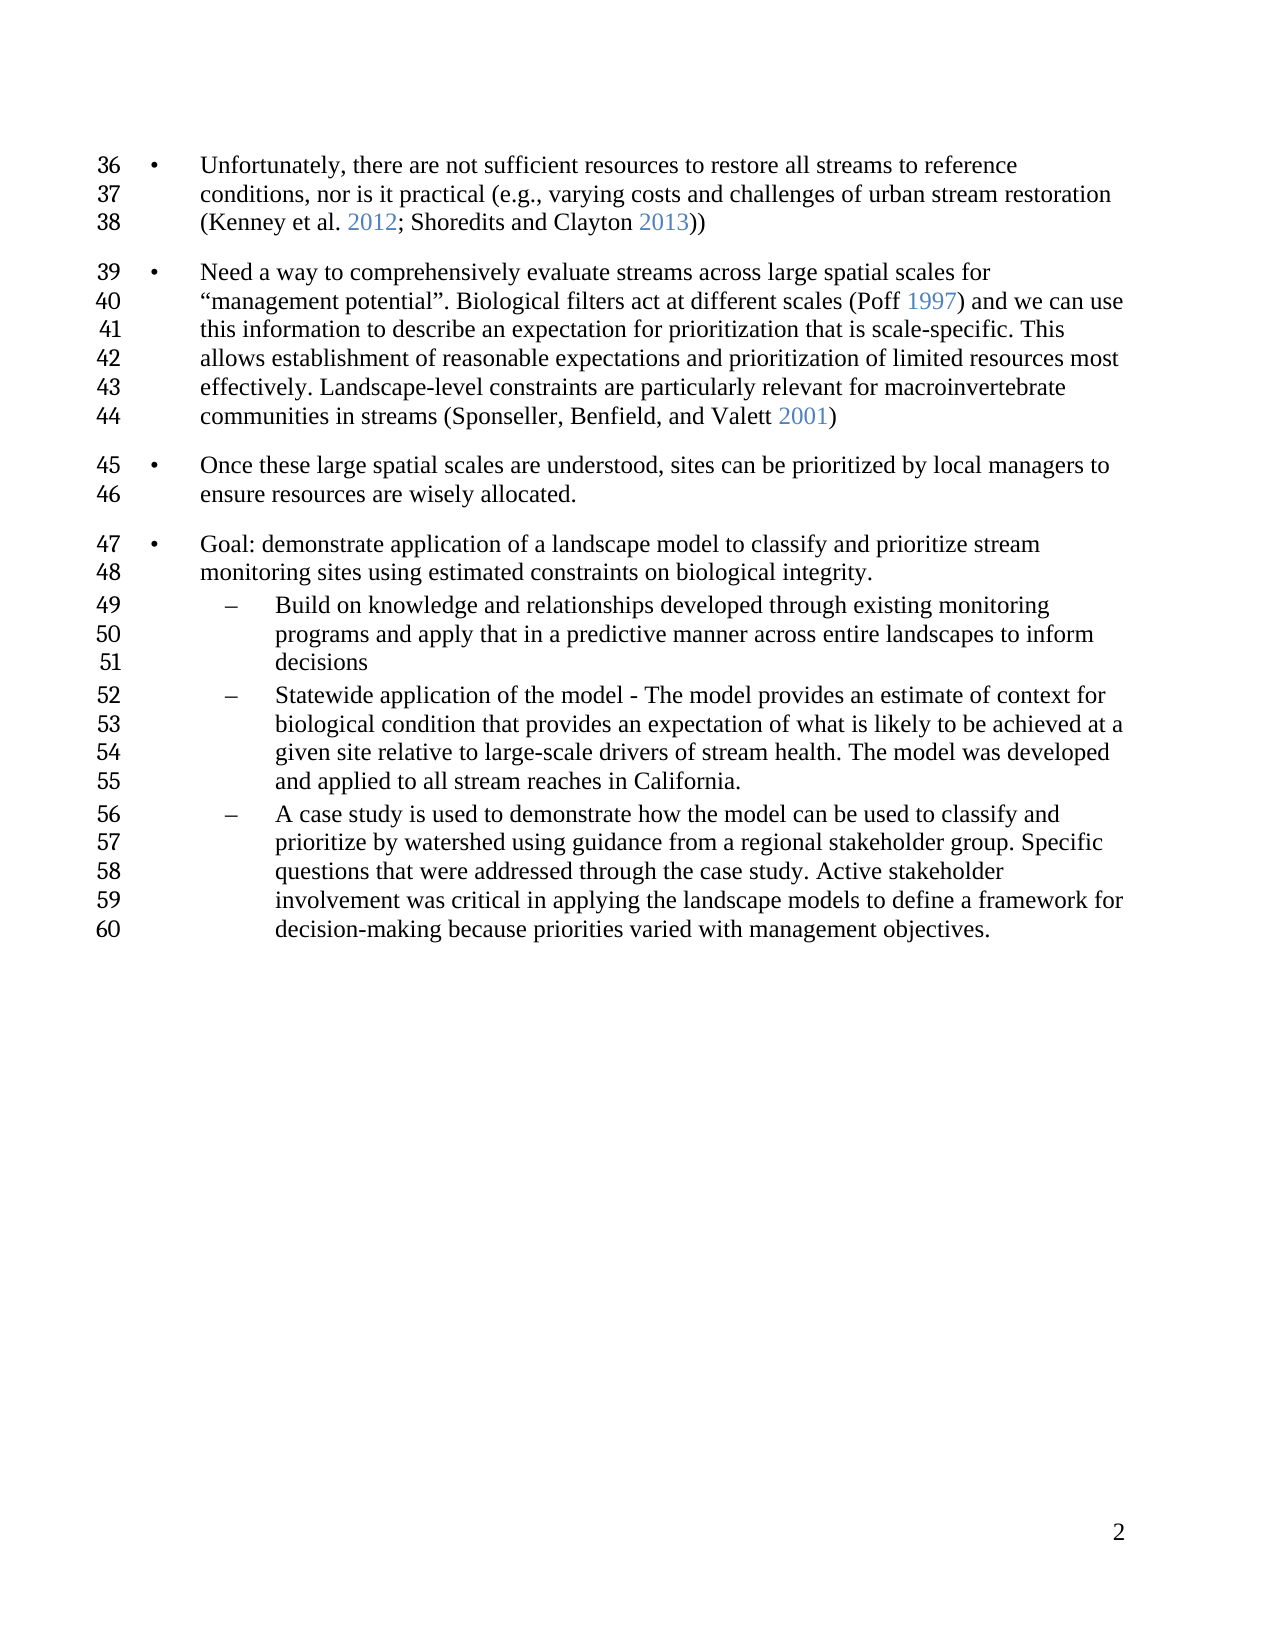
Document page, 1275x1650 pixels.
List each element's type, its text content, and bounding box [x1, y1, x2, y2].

list Unfortunately, there are not sufficient resources to restore all streams to reference conditions, nor is it practical (e.g., varying costs and challenges of urban stream restoration (Kenney et al. 2012; Shoredits and Clayton 2013)) [150, 150, 1125, 236]
list Build on knowledge and relationships developed through existing monitoring programs and apply that in a predictive manner across entire landscapes to inform decisions [225, 590, 1125, 676]
list Statewide application of the model - The model provides an estimate of context for biological condition that provides an expectation of what is likely to be achieved at a given site relative to large-scale drivers of stream health. The model was developed and applied to all stream reaches in California. [225, 680, 1125, 795]
list Goal: demonstrate application of a landscape model to classify and prioritize stream monitoring sites using estimated constraints on biological integrity. [150, 529, 1125, 586]
list Once these large spatial scales are understood, sites can be prioritized by local managers to ensure resources are wisely allocated. [150, 450, 1125, 508]
list Need a way to comprehensively evaluate streams across large spatial scales for “management potential”. Biological filters act at different scales (Poff 1997) and we can use this information to describe an expectation for prioritization that is scale-specific. This allows establishment of reasonable expectations and prioritization of limited resources most effectively. Landscape-level constraints are particularly relevant for macroinvertebrate communities in streams (Sponseller, Benfield, and Valett 2001) [150, 257, 1125, 429]
list A case study is used to demonstrate how the model can be used to classify and prioritize by watershed using guidance from a regional stakeholder group. Specific questions that were addressed through the case study. Active stakeholder involvement was critical in applying the landscape models to define a framework for decision-making because priorities varied with management objectives. [225, 799, 1125, 942]
